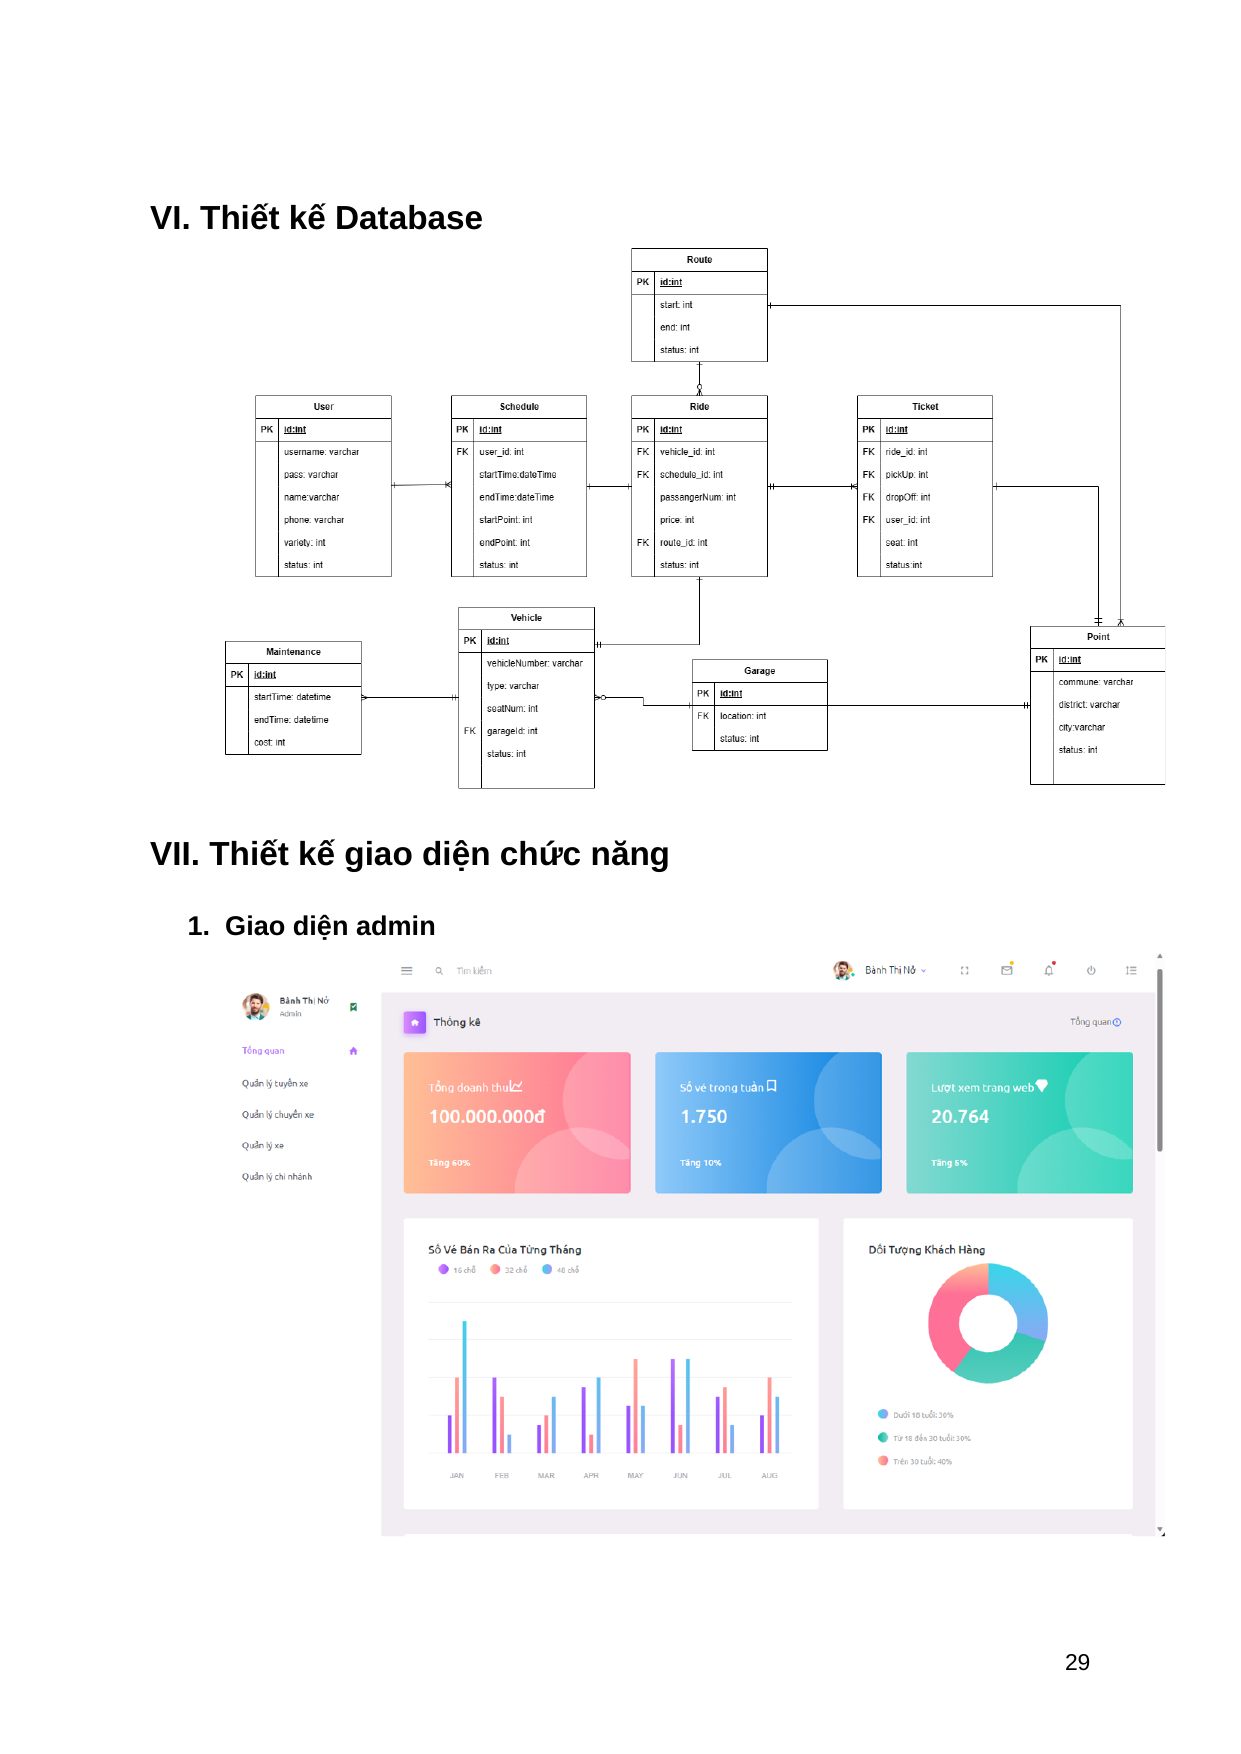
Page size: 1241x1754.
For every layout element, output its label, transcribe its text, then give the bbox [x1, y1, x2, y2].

picture [225, 248, 1166, 789]
subtitle VII. Thiết kế giao diện chức năng [150, 834, 1090, 872]
subtitle VI. Thiết kế Database [150, 198, 1090, 236]
picture [225, 953, 1166, 1537]
subtitle Giao diện admin [187, 910, 1090, 941]
